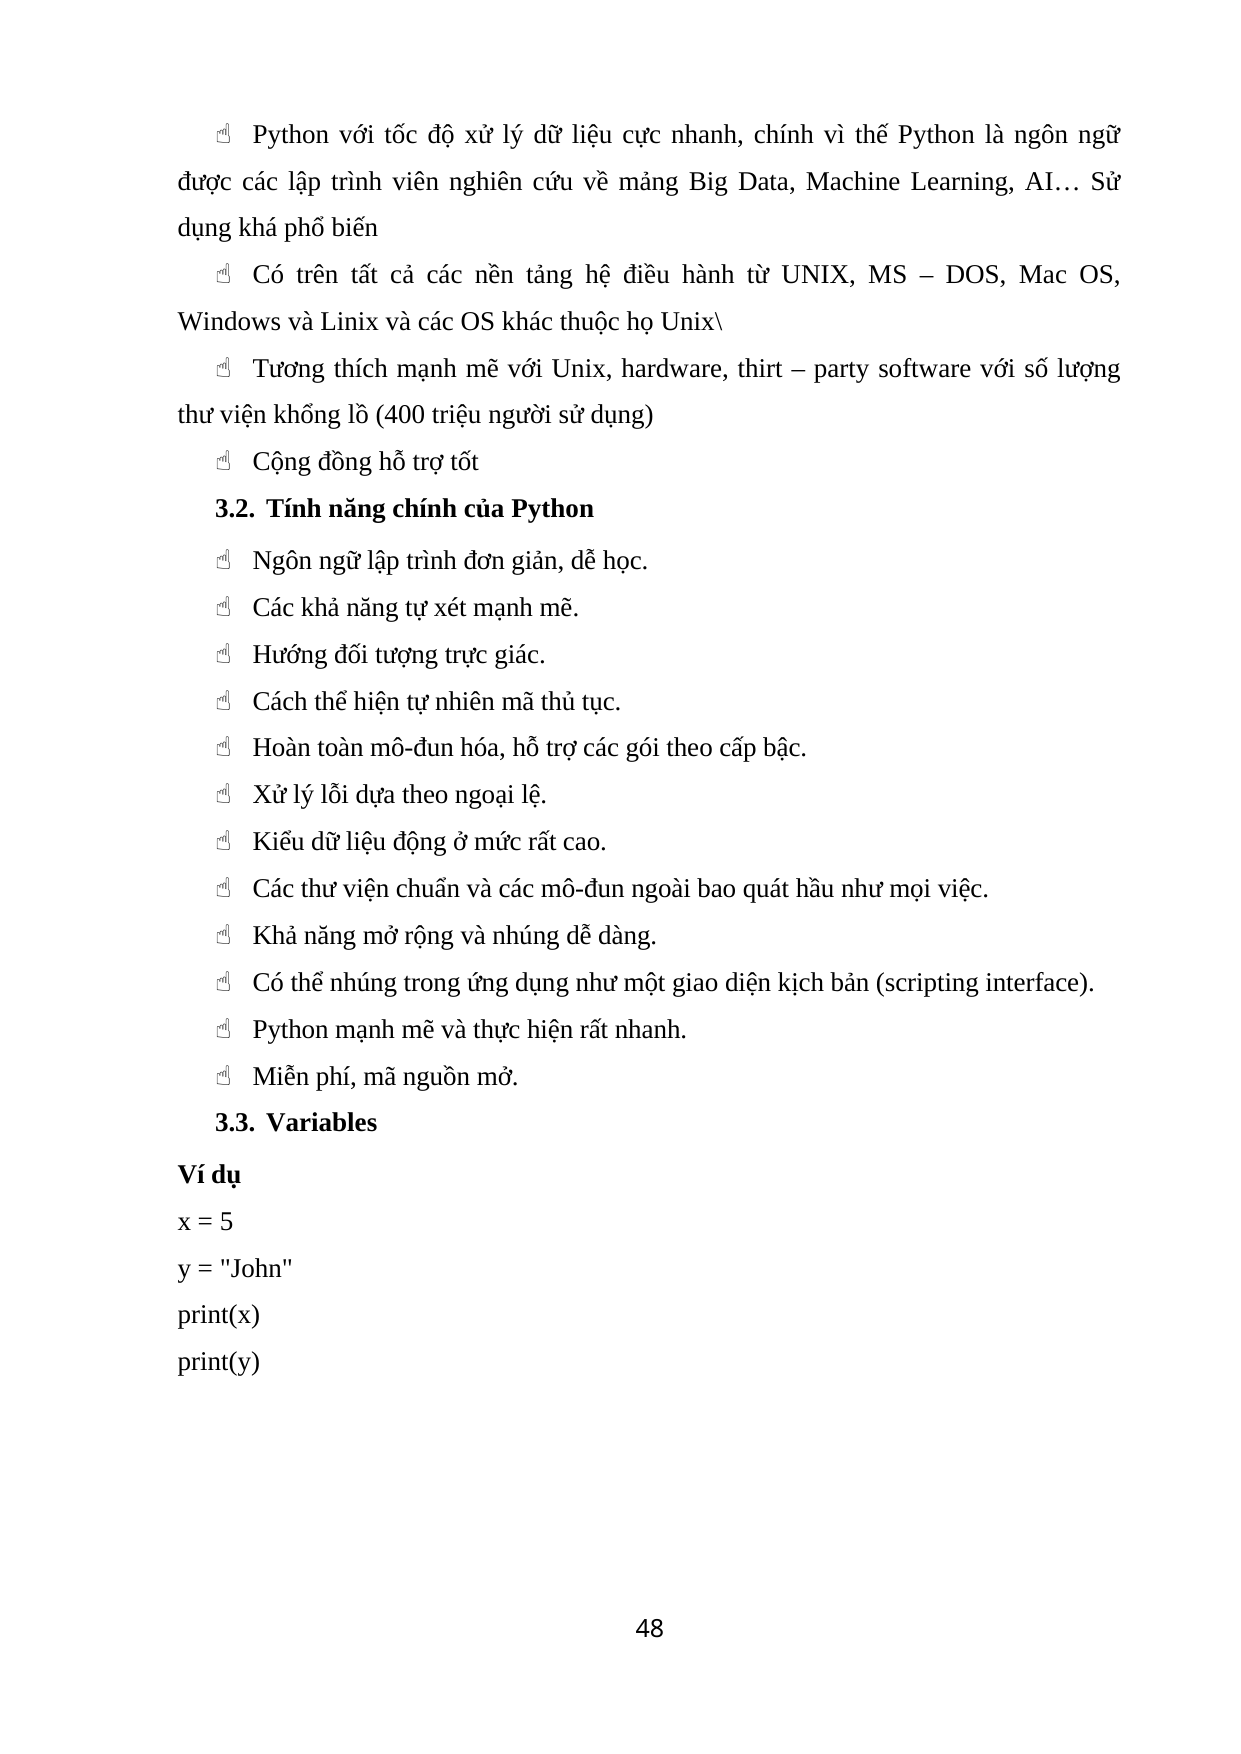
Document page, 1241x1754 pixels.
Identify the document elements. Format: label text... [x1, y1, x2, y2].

list Cộng đồng hỗ trợ tốt [215, 445, 1122, 476]
list Kiểu dữ liệu động ở mức rất cao. [215, 825, 1122, 856]
list Các thư viện chuẩn và các mô-đun ngoài bao quát hầu như mọi việc. [215, 872, 1122, 903]
list Khả năng mở rộng và nhúng dễ dàng. [215, 919, 1122, 950]
list Các khả năng tự xét mạnh mẽ. [215, 591, 1122, 622]
list Hướng đối tượng trực giác. [215, 638, 1122, 669]
list Miễn phí, mã nguồn mở. [215, 1059, 1122, 1091]
text x = 5 y = "John" print(x) print(y) [177, 1205, 1122, 1376]
list Python mạnh mẽ và thực hiện rất nhanh. [215, 1013, 1122, 1044]
list Python với tốc độ xử lý dữ liệu cực nhanh, chính vì thế Python là ngôn ngữ được các lập trình viên nghiên cứu về mảng Big Data, Machine Learning, AI… Sử dụng khá phổ biến [177, 118, 1122, 243]
list Tương thích mạnh mẽ với Unix, hardware, thirt – party software với số lượng thư viện khổng lồ (400 triệu người sử dụng) [177, 352, 1122, 429]
list Cách thể hiện tự nhiên mã thủ tục. [215, 684, 1122, 716]
list Có trên tất cả các nền tảng hệ điều hành từ UNIX, MS – DOS, Mac OS, Windows và Linix và các OS khác thuộc họ Unix\ [177, 258, 1122, 336]
list Có thể nhúng trong ứng dụng như một giao diện kịch bản (scripting interface). [215, 966, 1122, 997]
list Tính năng chính của Python [215, 492, 1122, 523]
list Variables [215, 1106, 1122, 1138]
text Ví dụ [177, 1158, 1122, 1189]
list Xử lý lỗi dựa theo ngoại lệ. [215, 778, 1122, 809]
list Hoàn toàn mô-đun hóa, hỗ trợ các gói theo cấp bậc. [215, 731, 1122, 763]
list Ngôn ngữ lập trình đơn giản, dễ học. [215, 544, 1122, 575]
